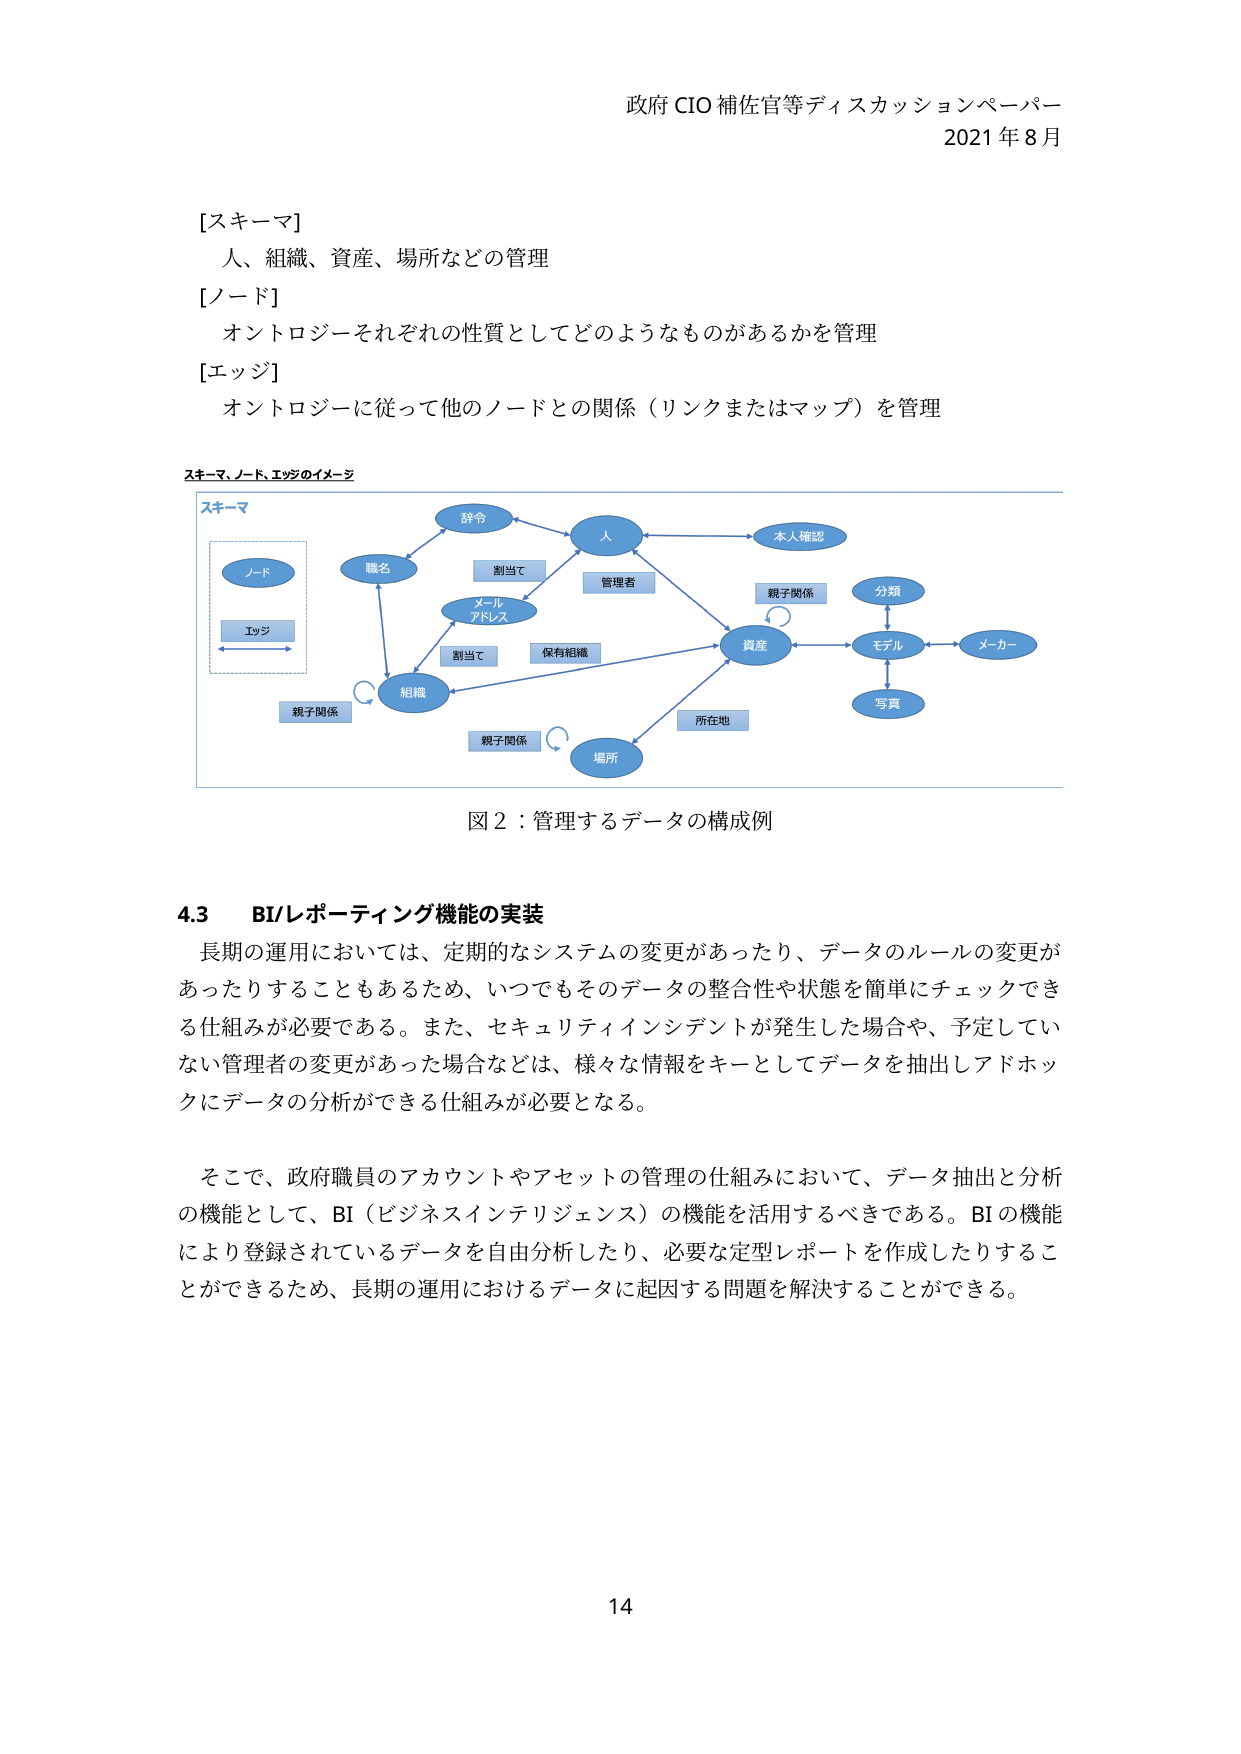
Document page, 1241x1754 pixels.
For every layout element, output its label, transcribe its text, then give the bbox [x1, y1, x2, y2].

text 図２：管理するデータの構成例 [177, 801, 1063, 838]
subtitle BI/レポーティング機能の実装 [177, 895, 1063, 932]
text 長期の運用においては、定期的なシステムの変更があったり、データのルールの変更があったりすることもあるため、いつでもそのデータの整合性や状態を簡単にチェックできる仕組みが必要である。また、セキュリティインシデントが発生した場合や、予定していない管理者の変更があった場合などは、様々な情報をキーとしてデータを抽出しアドホックにデータの分析ができる仕組みが必要となる。 [177, 932, 1063, 1120]
text オントロジーそれぞれの性質としてどのようなものがあるかを管理 [199, 313, 1063, 351]
text オントロジーに従って他のノードとの関係（リンクまたはマップ）を管理 [199, 388, 1063, 426]
text [エッジ] [199, 351, 1063, 388]
text そこで、政府職員のアカウントやアセットの管理の仕組みにおいて、データ抽出と分析の機能として、BI（ビジネスインテリジェンス）の機能を活用するべきである。BIの機能により登録されているデータを自由分析したり、必要な定型レポートを作成したりすることができるため、長期の運用におけるデータに起因する問題を解決することができる。 [177, 1157, 1063, 1307]
text [ノード] [199, 276, 1063, 313]
text 人、組織、資産、場所などの管理 [199, 238, 1063, 276]
picture [177, 463, 1063, 788]
text [スキーマ] [199, 201, 1063, 238]
